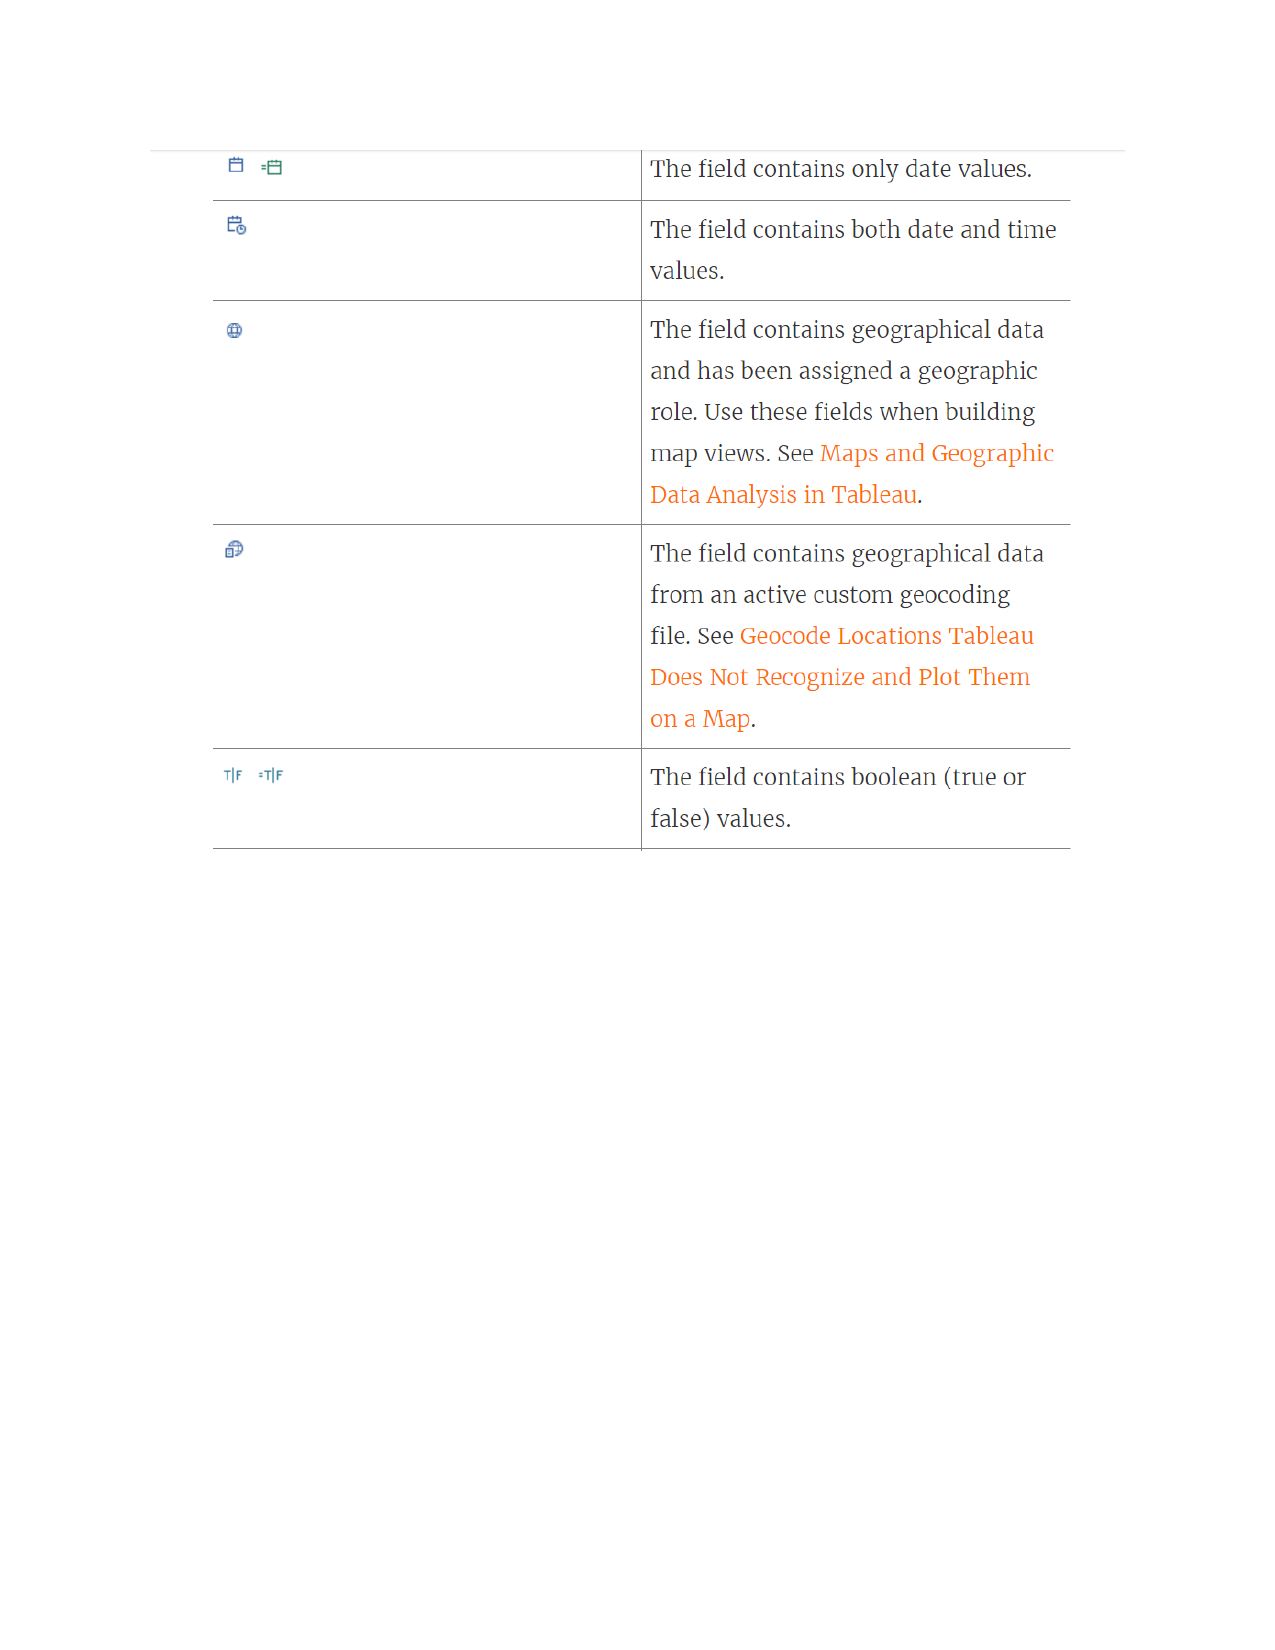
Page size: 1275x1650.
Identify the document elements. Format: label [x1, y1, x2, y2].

picture [150, 150, 1125, 851]
